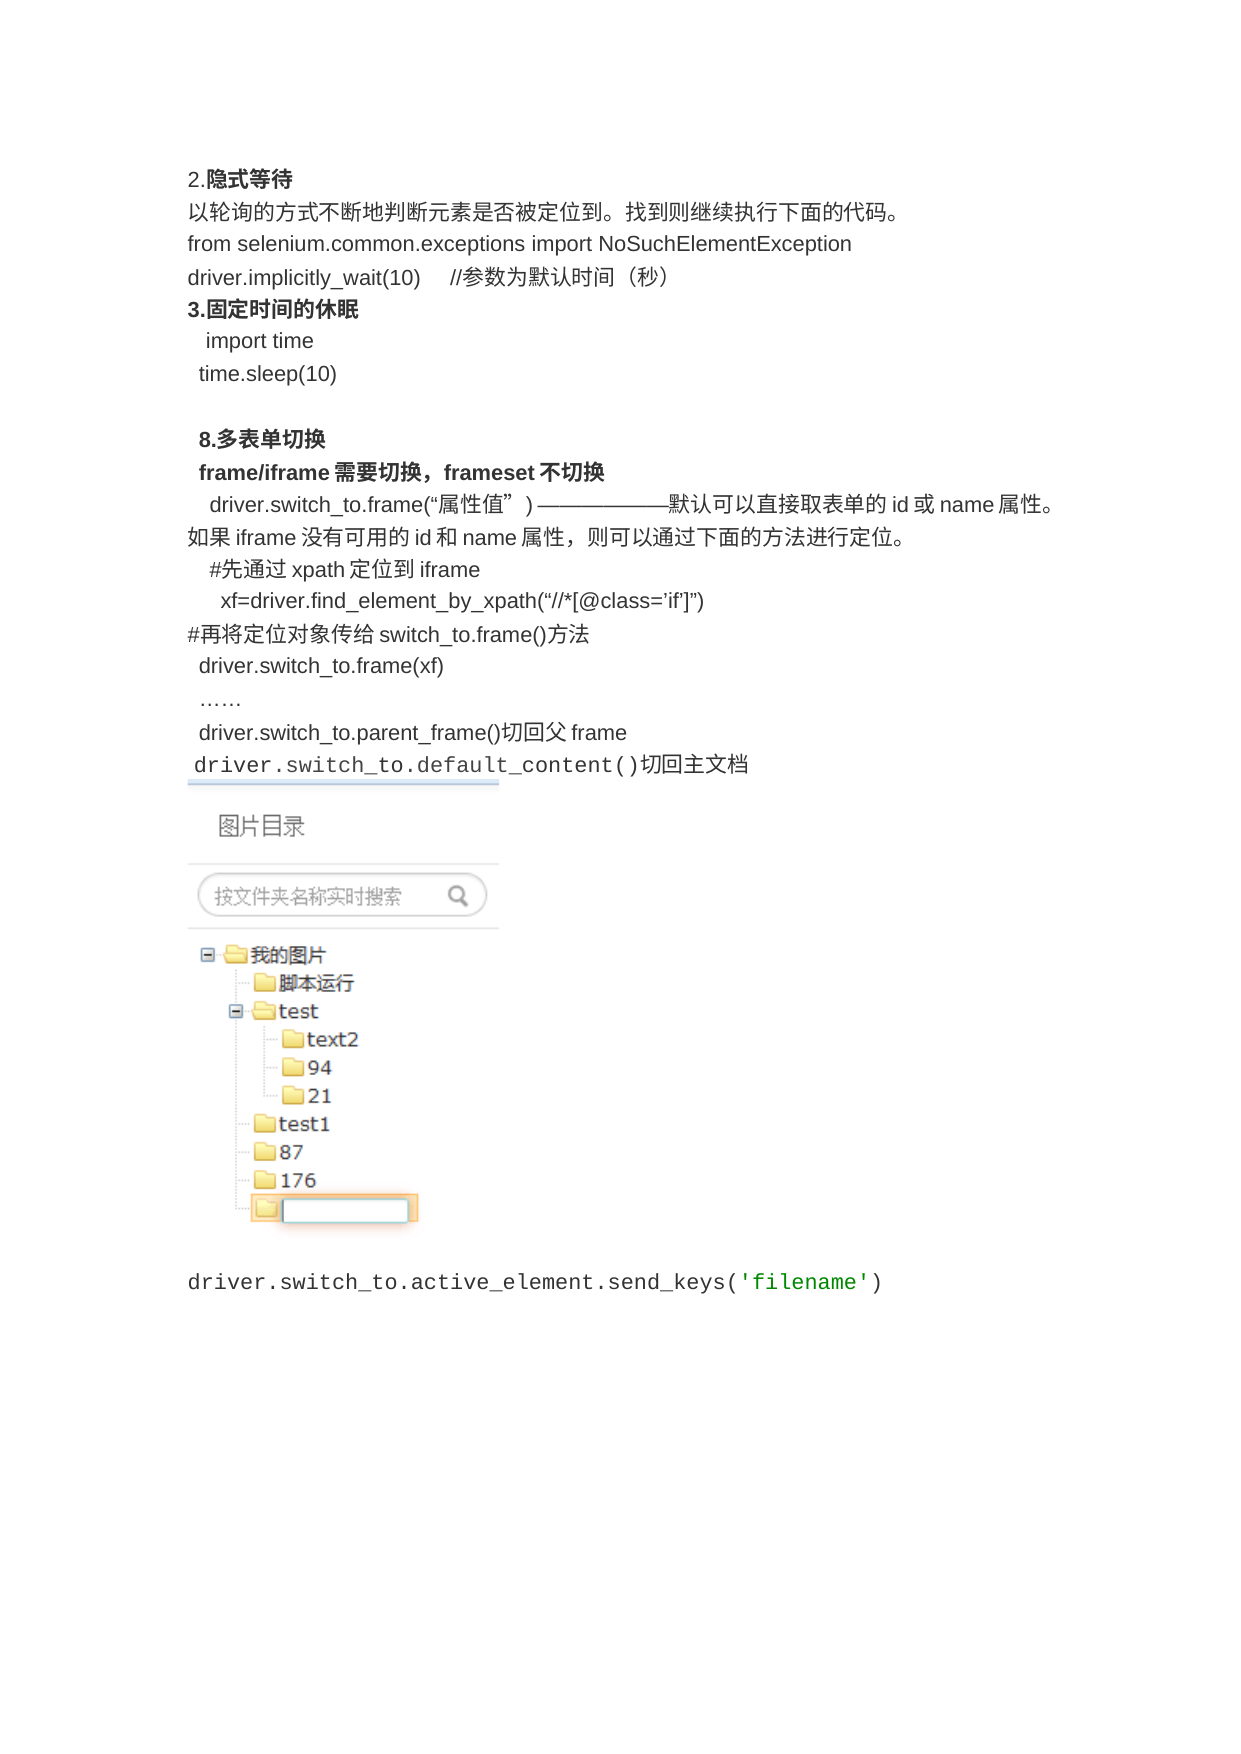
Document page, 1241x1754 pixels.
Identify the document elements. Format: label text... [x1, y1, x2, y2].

picture [187, 779, 500, 1266]
text import time [187, 324, 1053, 357]
text driver.switch_to.frame(“属性值”) ——————默认可以直接取表单的id或name属性。如果iframe没有可用的id和name属性，则可以通过下面的方法进行定位。 [187, 487, 1053, 552]
text 以轮询的方式不断地判断元素是否被定位到。找到则继续执行下面的代码。 [187, 194, 1053, 227]
text 2.隐式等待 [187, 162, 1053, 194]
text driver.implicitly_wait(10) //参数为默认时间（秒） [187, 259, 1053, 292]
text #再将定位对象传给switch_to.frame()方法 [187, 617, 1053, 649]
text #先通过xpath定位到iframe [187, 552, 1053, 584]
text driver.switch_to.default_content()切回主文档 [187, 747, 1053, 779]
text 3.固定时间的休眠 [187, 292, 1053, 324]
text 8.多表单切换 [187, 422, 1053, 454]
text driver.switch_to.parent_frame()切回父frame [187, 714, 1053, 747]
text xf=driver.find_element_by_xpath(“//*[@class=’if’]”) [187, 584, 1053, 617]
text driver.switch_to.frame(xf) [187, 649, 1053, 682]
text time.sleep(10) [187, 357, 1053, 389]
text …… [187, 682, 1053, 714]
text frame/iframe需要切换，frameset不切换 [187, 454, 1053, 487]
text from selenium.common.exceptions import NoSuchElementException [187, 227, 1053, 259]
